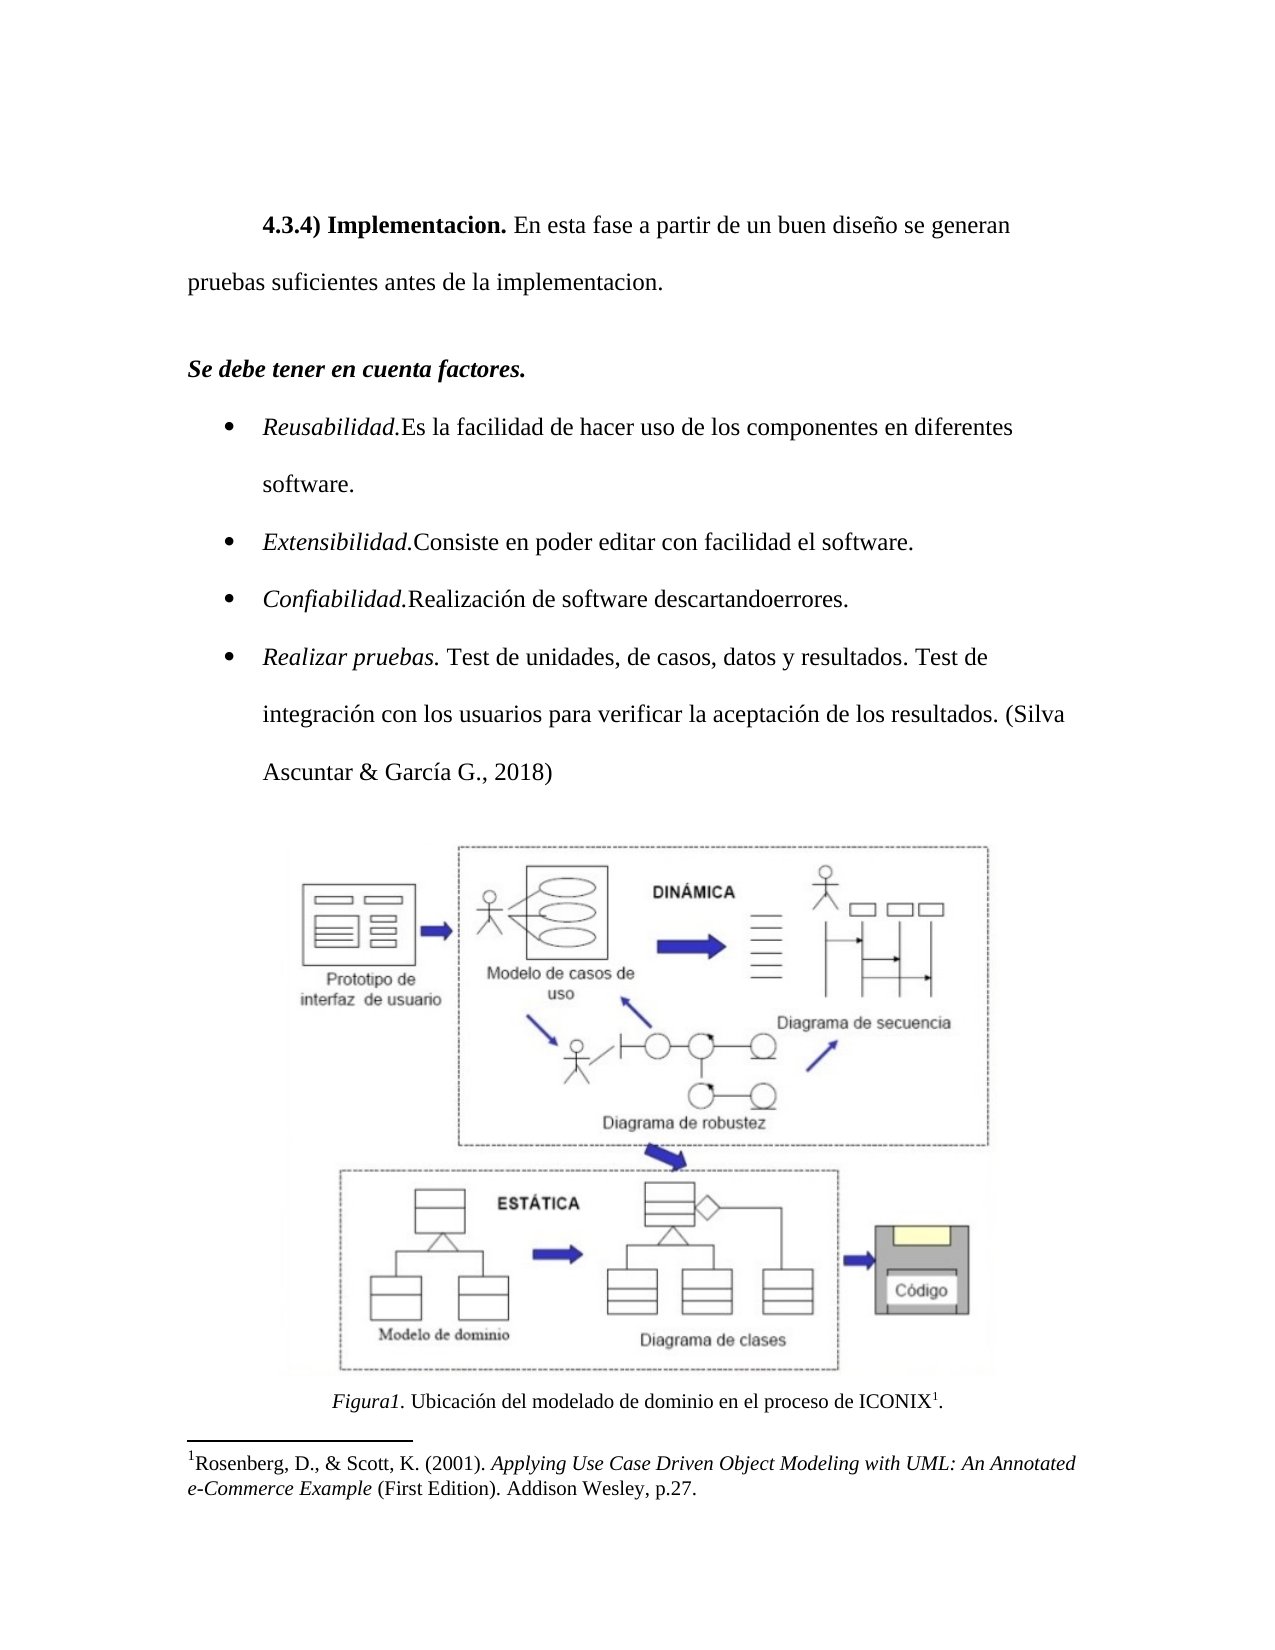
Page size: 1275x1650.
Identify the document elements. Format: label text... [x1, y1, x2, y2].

list Reusabilidad.Es la facilidad de hacer uso de los componentes en diferentes software. [225, 412, 1087, 498]
list Realizar pruebas. Test de unidades, de casos, datos y resultados. Test de integración con los usuarios para verificar la aceptación de los resultados. [225, 642, 1087, 786]
text 4.3.4) Implementacion. En esta fase a partir de un buen diseño se generan pruebas suficientes antes de la implementacion. [187, 210, 1087, 296]
list Confiabilidad.Realización de software descartandoerrores. [225, 584, 1087, 613]
text Se debe tener en cuenta factores. [187, 354, 1087, 383]
text Figura1. Ubicación del modelado de dominio en el proceso de ICONIX. [187, 1388, 1087, 1413]
list Extensibilidad.Consiste en poder editar con facilidad el software. [225, 527, 1087, 556]
picture [277, 843, 998, 1376]
